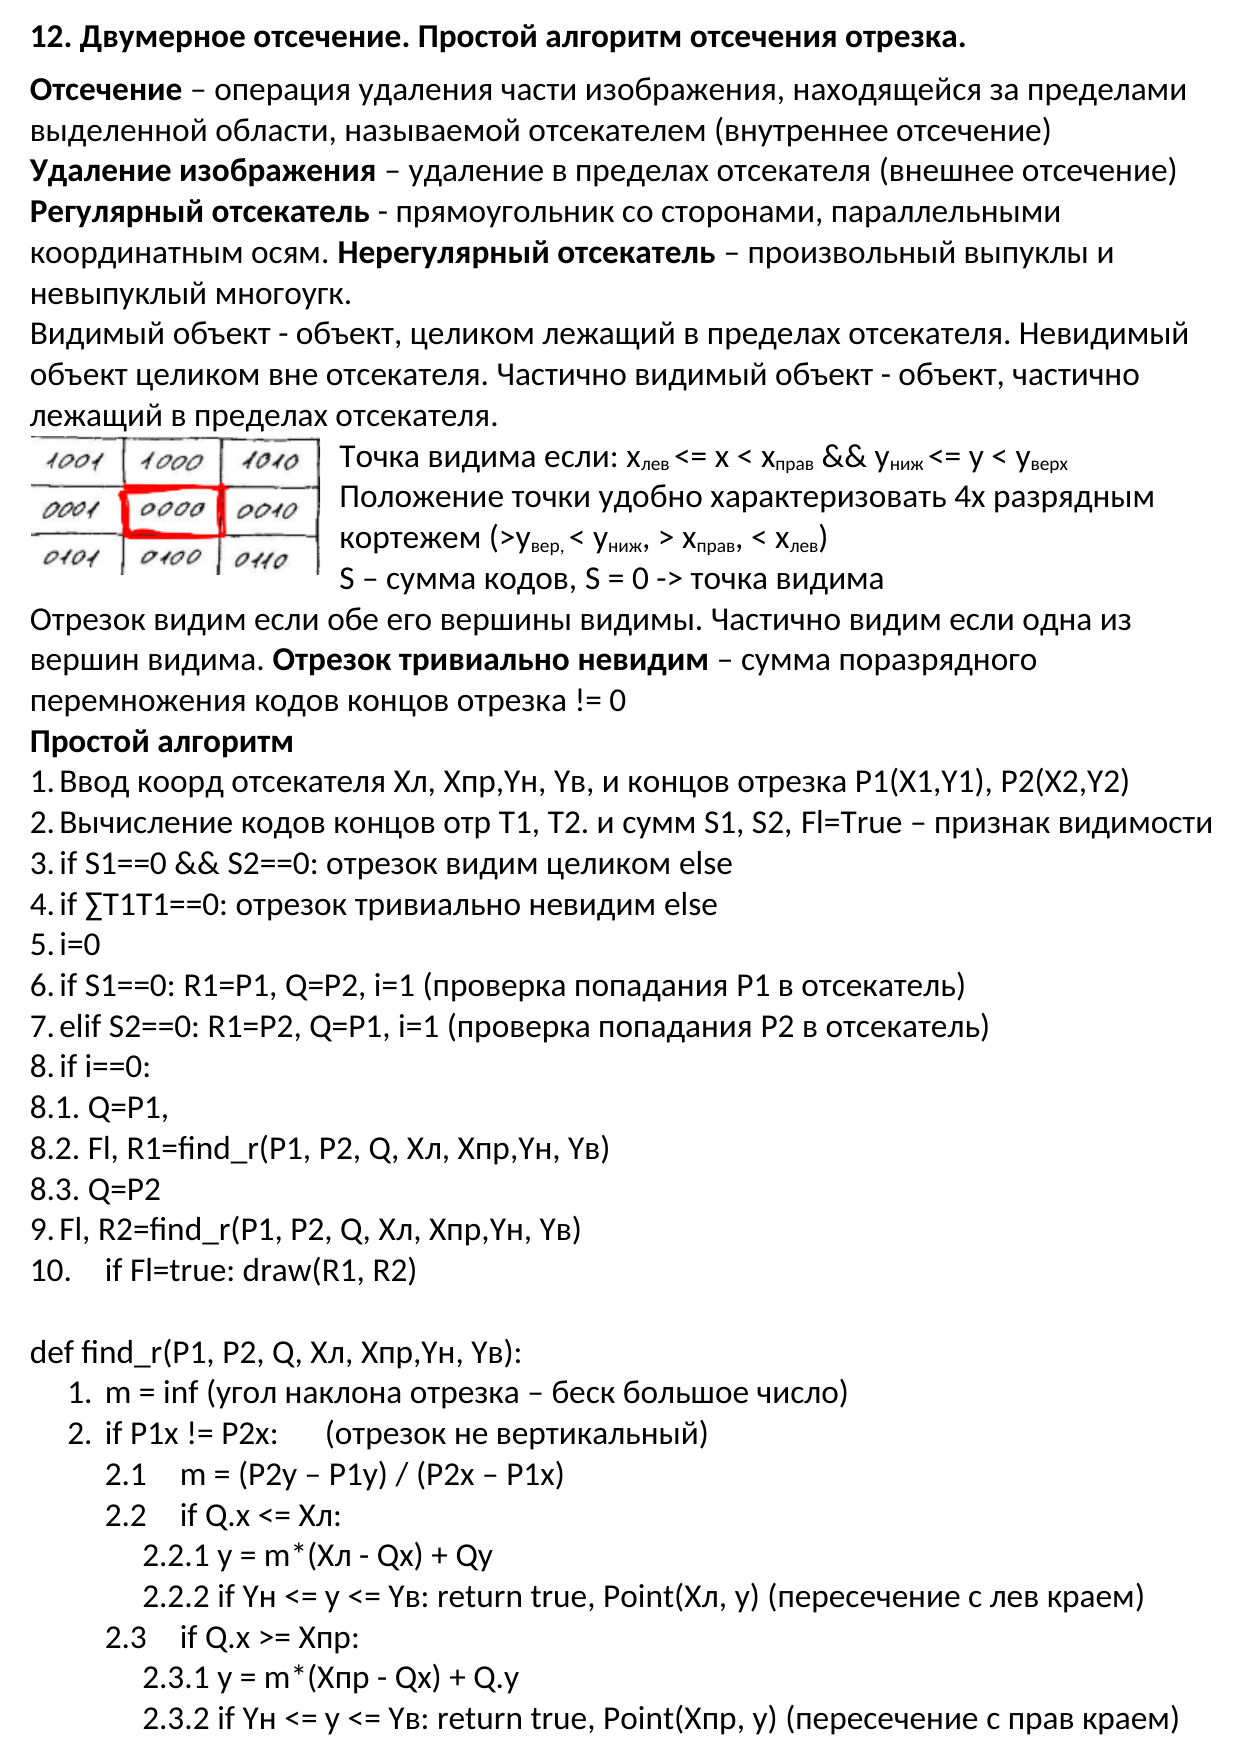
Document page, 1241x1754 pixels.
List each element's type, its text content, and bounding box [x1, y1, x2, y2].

text Видимый объект - объект, целиком лежащий в пределах отсекателя. Невидимый объект целиком вне отсекателя. Частично видимый объект - объект, частично лежащий в пределах отсекателя. [29, 312, 1226, 434]
text def find_r(P1, P2, Q, Xл, Xпр,Yн, Yв): [29, 1331, 1226, 1371]
list if Yн <= y <= Yв: return true, Point(Xпр, y) (пересечение с прав краем) [142, 1697, 1226, 1738]
list Вычисление кодов концов отр T1, T2. и сумм S1, S2, Fl=True – признак видимости [29, 801, 1226, 842]
list m = (P2y – P1y) / (P2x – P1x) [104, 1453, 1226, 1493]
text 8.2. Fl, R1=find_r(P1, P2, Q, Xл, Xпр,Yн, Yв) [29, 1127, 1226, 1168]
text Точка видима если: хлев <= x < xправ && yниж <= y < yверх [29, 434, 1226, 475]
list Ввод коорд отсекателя Xл, Xпр,Yн, Yв, и концов отрезка P1(X1,Y1), P2(X2,Y2) [29, 760, 1226, 801]
list Fl, R2=find_r(P1, P2, Q, Xл, Xпр,Yн, Yв) [29, 1208, 1226, 1249]
list i=0 [29, 923, 1226, 964]
text Простой алгоритм [29, 720, 1226, 760]
list elif S2==0: R1=P2, Q=P1, i=1 (проверка попадания P2 в отсекатель) [29, 1005, 1226, 1046]
list if ∑T1T1==0: отрезок тривиально невидим else [29, 883, 1226, 923]
list if S1==0: R1=P1, Q=P2, i=1 (проверка попадания P1 в отсекатель) [29, 964, 1226, 1005]
text Регулярный отсекатель - прямоугольник со сторонами, параллельными координатным осям. Нерегулярный отсекатель – произвольный выпуклы и невыпуклый многоугк. [29, 190, 1226, 312]
list if Yн <= y <= Yв: return true, Point(Xл, y) (пересечение с лев краем) [142, 1575, 1226, 1616]
text 8.1. Q=P1, [29, 1086, 1226, 1127]
subtitle 12. Двумерное отсечение. Простой алгоритм отсечения отрезка. [29, 15, 1226, 56]
list y = m*(Xпр - Qx) + Q.y [142, 1656, 1226, 1697]
text 8.3. Q=P2 [29, 1168, 1226, 1208]
list m = inf (угол наклона отрезка – беск большое число) [67, 1371, 1226, 1412]
text Отрезок видим если обе его вершины видимы. Частично видим если одна из вершин видима. Отрезок тривиально невидим – сумма поразрядного перемножения кодов концов отрезка != 0 [29, 597, 1226, 720]
list if S1==0 && S2==0: отрезок видим целиком else [29, 842, 1226, 883]
list y = m*(Xл - Qx) + Qy [142, 1534, 1226, 1575]
list if Fl=true: draw(R1, R2) [29, 1249, 1226, 1290]
text S – сумма кодов, S = 0 -> точка видима [29, 557, 1226, 597]
list if Q.x <= Xл: [104, 1493, 1226, 1534]
list if i==0: [29, 1046, 1226, 1086]
text Удаление изображения – удаление в пределах отсекателя (внешнее отсечение) [29, 149, 1226, 190]
text Положение точки удобно характеризовать 4х разрядным кортежем (>yвер, < yниж, > xправ, < хлев) [319, 475, 1226, 557]
list if Q.x >= Xпр: [104, 1616, 1226, 1656]
text Отсечение – операция удаления части изображения, находящейся за пределами выделенной области, называемой отсекателем (внутреннее отсечение) [29, 68, 1226, 149]
list if P1x != P2x: (отрезок не вертикальный) [67, 1412, 1226, 1453]
picture [29, 436, 319, 574]
